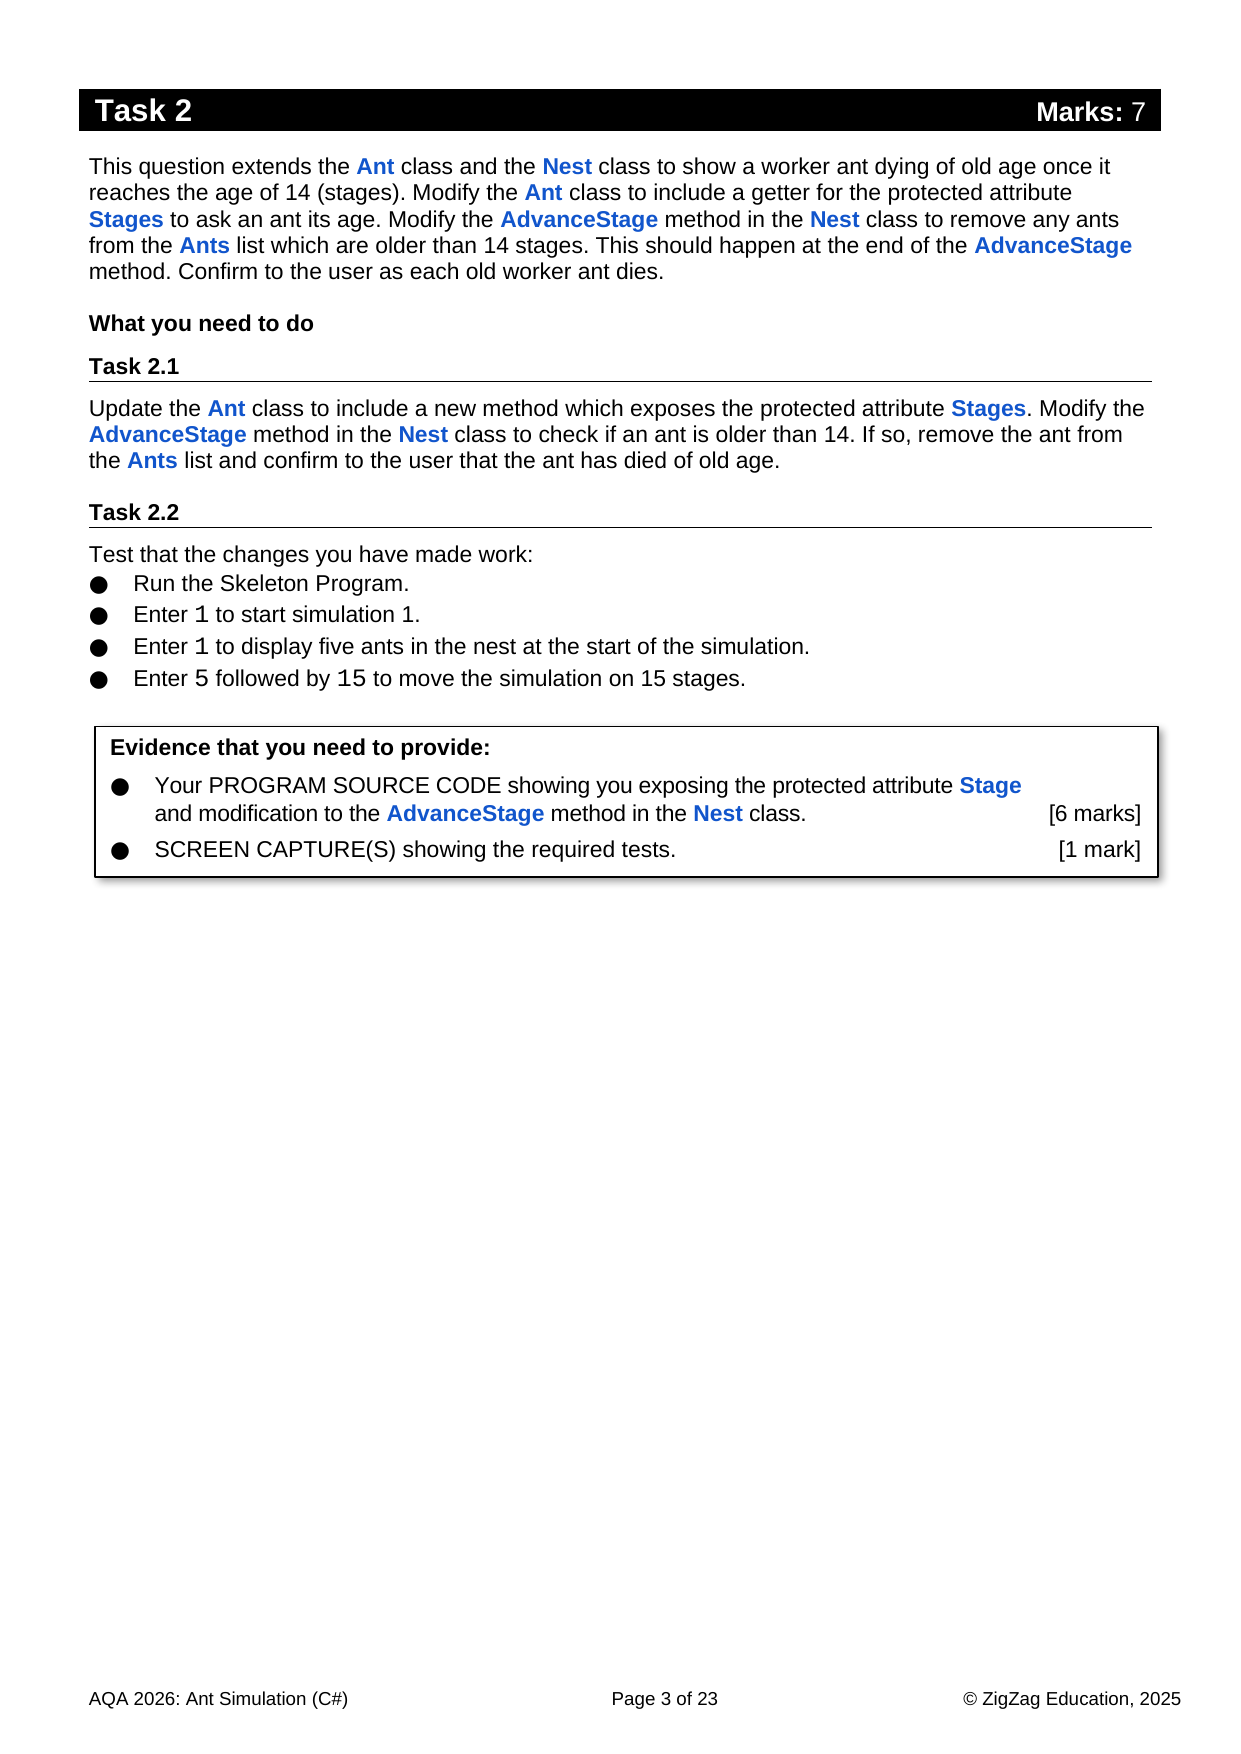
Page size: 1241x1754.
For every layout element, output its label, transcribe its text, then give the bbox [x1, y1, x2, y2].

text Update the Ant class to include a new method which exposes the protected attribute Stages. Modify the AdvanceStage method in the Nest class to check if an ant is older than 14. If so, remove the ant from the Ants list and confirm to the user that the ant has died of old age. [89, 394, 1152, 474]
text ● Enter 1 to start simulation 1. [89, 598, 1152, 630]
text Task 2.1 [89, 353, 1152, 381]
text ● Enter 5 followed by 15 to move the simulation on 15 stages. [89, 662, 1152, 694]
text This question extends the Ant class and the Nest class to show a worker ant dying of old age once it reaches the age of 14 (stages). Modify the Ant class to include a getter for the protected attribute Stages to ask an ant its age. Modify the AdvanceStage method in the Nest class to remove any ants from the Ants list which are older than 14 stages. This should happen at the end of the AdvanceStage method. Confirm to the user as each old worker ant dies. [89, 153, 1152, 284]
text ● Enter 1 to display five ants in the nest at the start of the simulation. [89, 630, 1152, 662]
text Task 2.2 [89, 499, 1152, 527]
text Test that the changes you have made work: [89, 541, 1152, 567]
text Task 2 Marks: 7 [80, 90, 1160, 130]
text What you need to do [89, 309, 1152, 336]
text ● Run the Skeleton Program. [89, 567, 1152, 598]
